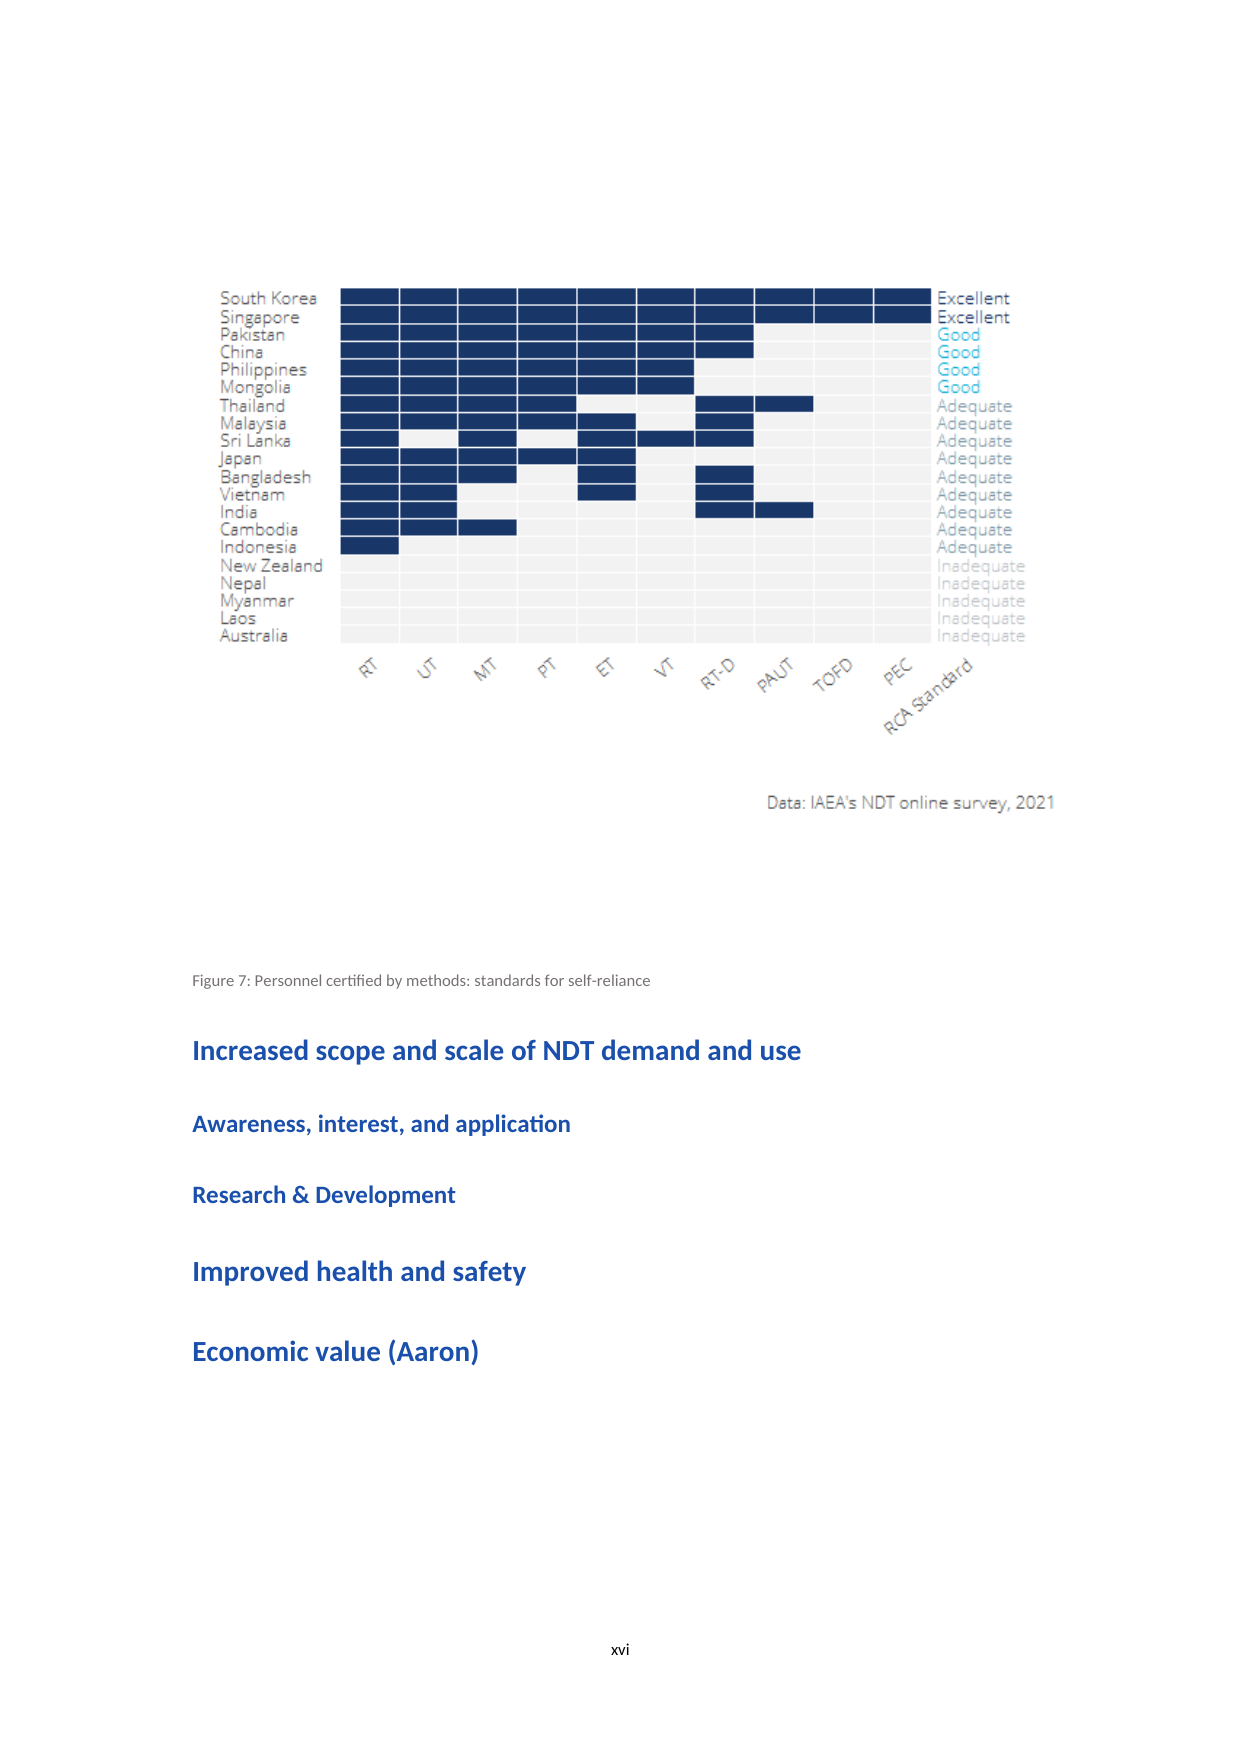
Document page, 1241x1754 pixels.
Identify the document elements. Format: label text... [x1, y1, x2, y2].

subtitle Improved health and safety [192, 1253, 1048, 1289]
subtitle Awareness, interest, and application [192, 1108, 1048, 1139]
subtitle Research & Development [192, 1179, 1048, 1209]
subtitle Economic value (Aaron) [192, 1333, 1048, 1369]
text Figure 7: Personnel certified by methods: standards for self-reliance [192, 971, 1048, 991]
picture [210, 150, 1068, 950]
subtitle Increased scope and scale of NDT demand and use [192, 1032, 1048, 1068]
